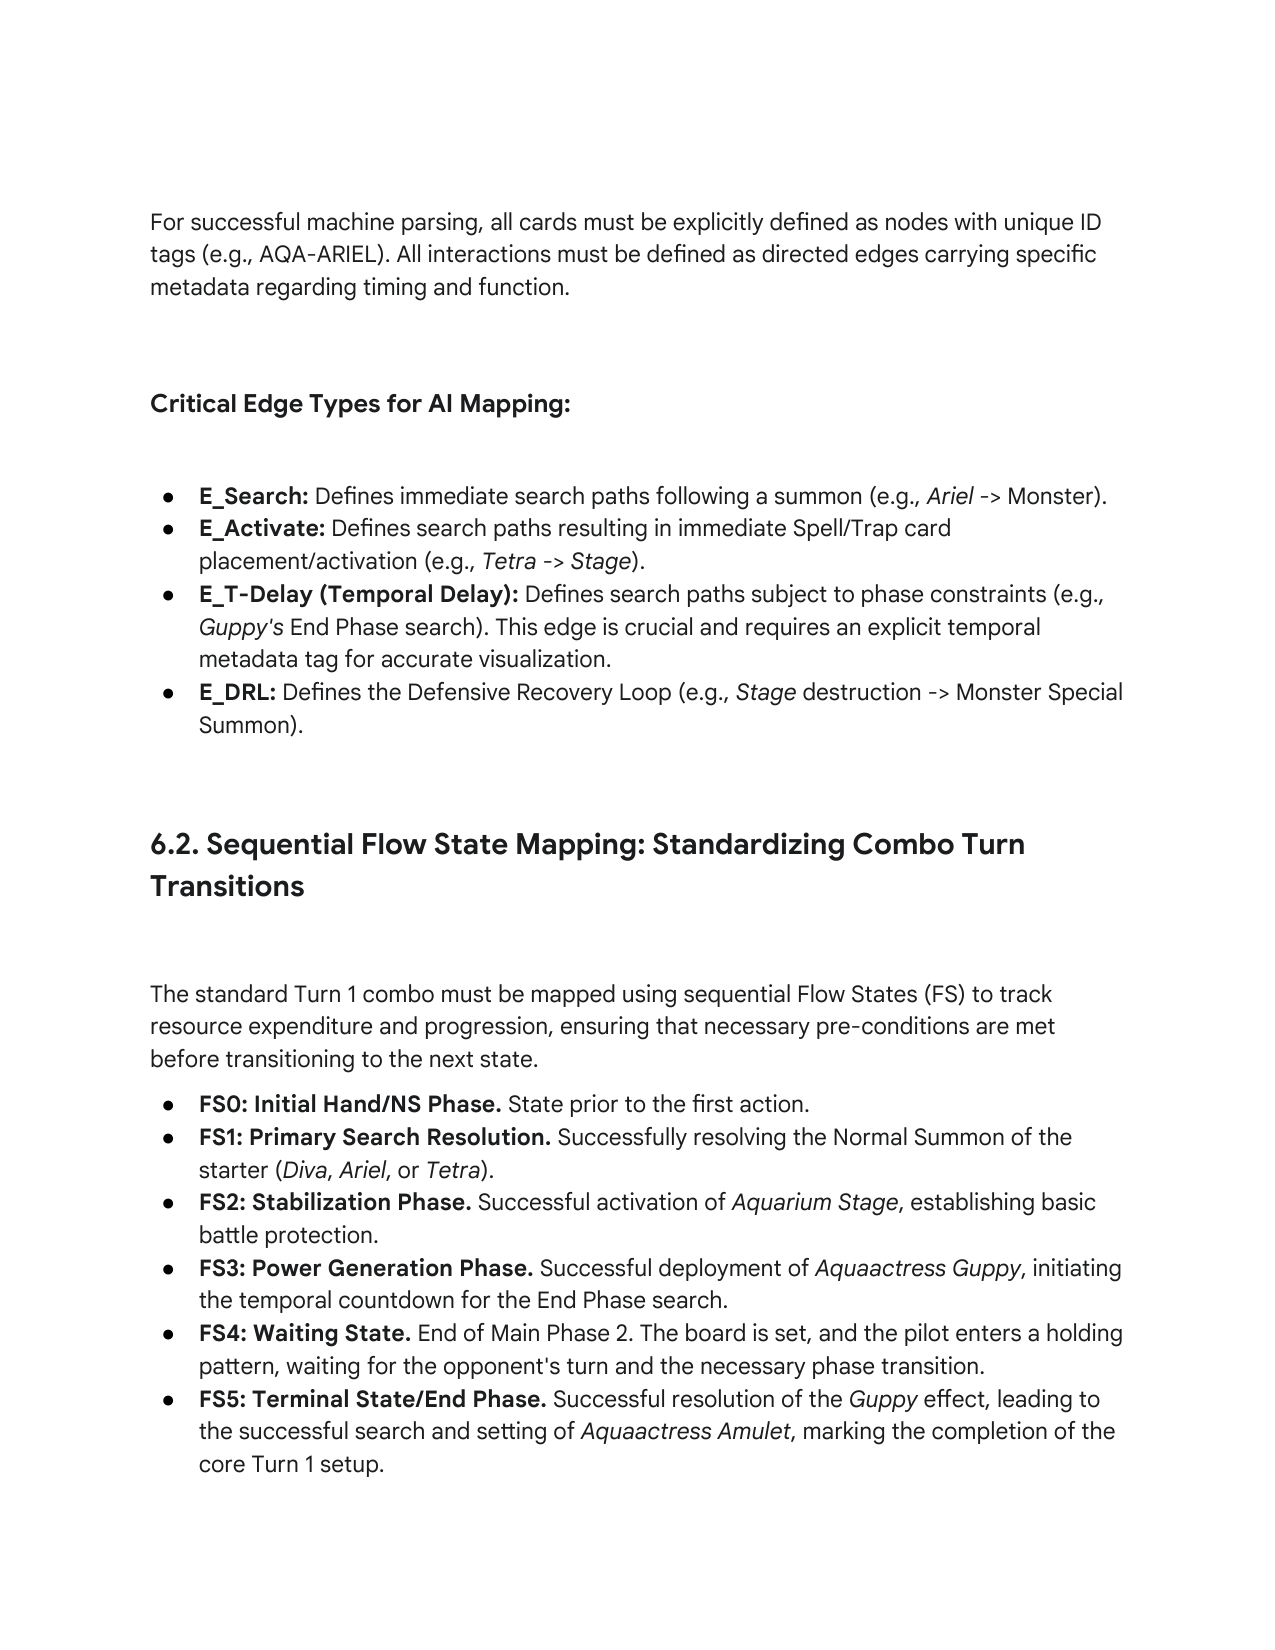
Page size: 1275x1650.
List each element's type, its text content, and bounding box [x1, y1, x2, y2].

list E_Activate: Defines search paths resulting in immediate Spell/Trap card placement/activation (e.g., Tetra -> Stage). [161, 515, 1125, 576]
list FS3: Power Generation Phase. Successful deployment of Aquaactress Guppy, initiating the temporal countdown for the End Phase search. [161, 1254, 1125, 1316]
list E_T-Delay (Temporal Delay): Defines search paths subject to phase constraints (e.g., Guppy's End Phase search). This edge is crucial and requires an explicit temporal metadata tag for accurate visualization. [161, 580, 1125, 674]
text The standard Turn 1 combo must be mapped using sequential Flow States (FS) to track resource expenditure and progression, ensuring that necessary pre-conditions are met before transitioning to the next state. [150, 980, 1125, 1074]
list FS5: Terminal State/End Phase. Successful resolution of the Guppy effect, leading to the successful search and setting of Aquaactress Amulet, marking the completion of the core Turn 1 setup. [161, 1385, 1125, 1479]
list FS1: Primary Search Resolution. Successfully resolving the Normal Summon of the starter (Diva, Ariel, or Tetra). [161, 1123, 1125, 1185]
subtitle Critical Edge Types for AI Mapping: [150, 388, 1125, 420]
list E_Search: Defines immediate search paths following a summon (e.g., Ariel -> Monster). [161, 482, 1125, 511]
list E_DRL: Defines the Defensive Recovery Loop (e.g., Stage destruction -> Monster Special Summon). [161, 678, 1125, 740]
list FS0: Initial Hand/NS Phase. State prior to the first action. [161, 1091, 1125, 1119]
list FS4: Waiting State. End of Main Phase 2. The board is set, and the pilot enters a holding pattern, waiting for the opponent's turn and the necessary phase transition. [161, 1319, 1125, 1381]
list FS2: Stabilization Phase. Successful activation of Aquarium Stage, establishing basic battle protection. [161, 1189, 1125, 1250]
text For successful machine parsing, all cards must be explicitly defined as nodes with unique ID tags (e.g., AQA-ARIEL). All interactions must be defined as directed edges carrying specific metadata regarding timing and function. [150, 208, 1125, 302]
subtitle 6.2. Sequential Flow State Mapping: Standardizing Combo Turn Transitions [150, 826, 1125, 904]
